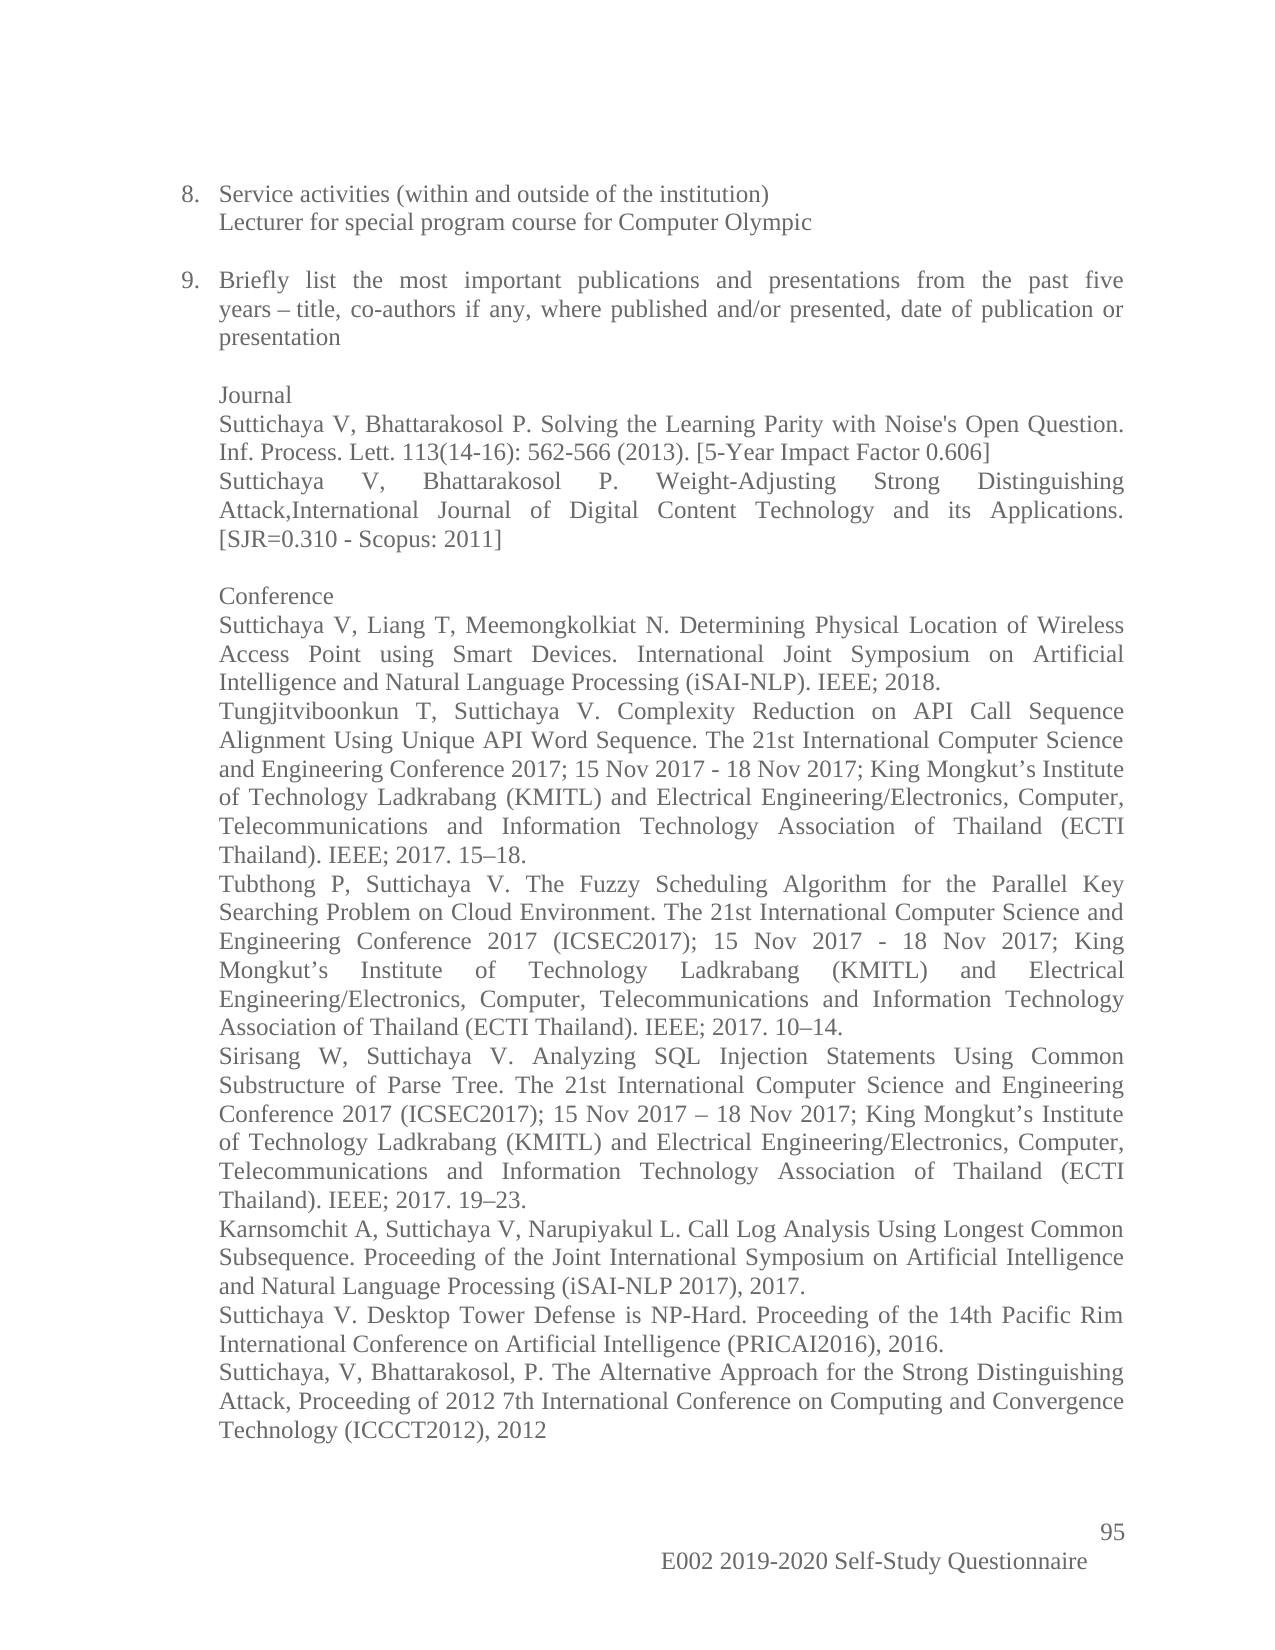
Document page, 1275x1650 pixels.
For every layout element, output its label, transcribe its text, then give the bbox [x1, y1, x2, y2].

list Tungjitviboonkun T, Suttichaya V. Complexity Reduction on API Call Sequence Alignment Using Unique API Word Sequence. The 21st International Computer Science and Engineering Conference 2017; 15 Nov 2017 - 18 Nov 2017; King Mongkut’s Institute of Technology Ladkrabang (KMITL) and Electrical Engineering/Electronics, Computer, Telecommunications and Information Technology Association of Thailand (ECTI Thailand). IEEE; 2017. 15–18. [218, 696, 1125, 869]
list Briefly list the most important publications and presentations from the past five years – title, co-authors if any, where published and/or presented, date of publication or presentation [181, 265, 1125, 351]
list Conference [218, 581, 1125, 610]
list Lecturer for special program course for Computer Olympic [218, 207, 1125, 236]
list Suttichaya V. Desktop Tower Defense is NP-Hard. Proceeding of the 14th Pacific Rim International Conference on Artificial Intelligence (PRICAI2016), 2016. [218, 1300, 1125, 1357]
list Suttichaya, V, Bhattarakosol, P. The Alternative Approach for the Strong Distinguishing Attack, Proceeding of 2012 7th International Conference on Computing and Convergence Technology (ICCCT2012), 2012 [218, 1357, 1125, 1444]
list Service activities (within and outside of the institution) [181, 179, 1125, 207]
list Karnsomchit A, Suttichaya V, Narupiyakul L. Call Log Analysis Using Longest Common Subsequence. Proceeding of the Joint International Symposium on Artificial Intelligence and Natural Language Processing (iSAI-NLP 2017), 2017. [218, 1214, 1125, 1300]
list Suttichaya V, Bhattarakosol P. Solving the Learning Parity with Noise's Open Question. Inf. Process. Lett. 113(14-16): 562-566 (2013). [5-Year Impact Factor 0.606] [218, 409, 1125, 466]
list Suttichaya V, Bhattarakosol P. Weight-Adjusting Strong Distinguishing Attack,International Journal of Digital Content Technology and its Applications. [SJR=0.310 - Scopus: 2011] [218, 466, 1125, 552]
list Sirisang W, Suttichaya V. Analyzing SQL Injection Statements Using Common Substructure of Parse Tree. The 21st International Computer Science and Engineering Conference 2017 (ICSEC2017); 15 Nov 2017 – 18 Nov 2017; King Mongkut’s Institute of Technology Ladkrabang (KMITL) and Electrical Engineering/Electronics, Computer, Telecommunications and Information Technology Association of Thailand (ECTI Thailand). IEEE; 2017. 19–23. [218, 1041, 1125, 1214]
list Tubthong P, Suttichaya V. The Fuzzy Scheduling Algorithm for the Parallel Key Searching Problem on Cloud Environment. The 21st International Computer Science and Engineering Conference 2017 (ICSEC2017); 15 Nov 2017 - 18 Nov 2017; King Mongkut’s Institute of Technology Ladkrabang (KMITL) and Electrical Engineering/Electronics, Computer, Telecommunications and Information Technology Association of Thailand (ECTI Thailand). IEEE; 2017. 10–14. [218, 869, 1125, 1041]
list Journal [218, 380, 1125, 409]
list Suttichaya V, Liang T, Meemongkolkiat N. Determining Physical Location of Wireless Access Point using Smart Devices. International Joint Symposium on Artificial Intelligence and Natural Language Processing (iSAI-NLP). IEEE; 2018. [218, 610, 1125, 696]
